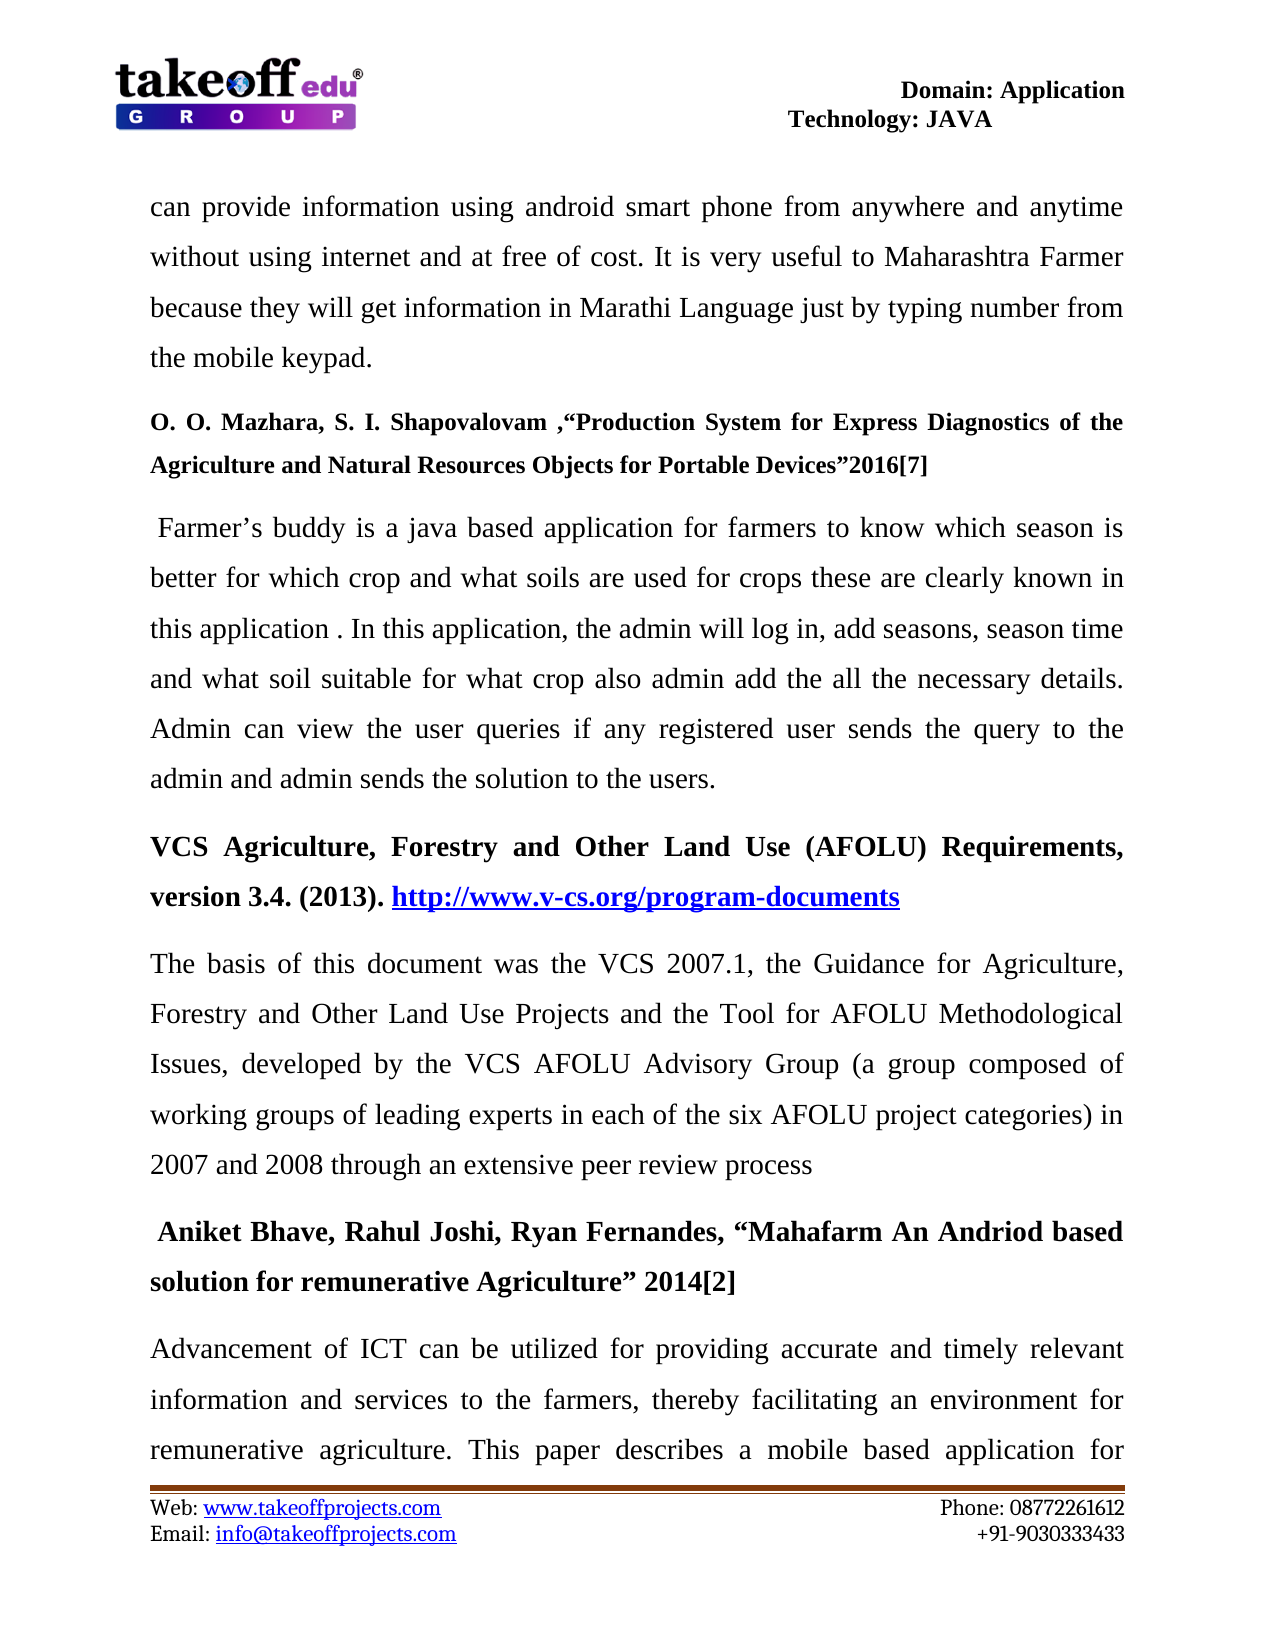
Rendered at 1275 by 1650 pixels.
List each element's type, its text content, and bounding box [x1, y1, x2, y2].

picture [112, 53, 366, 140]
text Aniket Bhave, Rahul Joshi, Ryan Fernandes, “Mahafarm An Andriod based solution for remunerative Agriculture” 2014[2] [150, 1214, 1125, 1298]
text VCS Agriculture, Forestry and Other Land Use (AFOLU) Requirements, version 3.4. (2013). http://www.v-cs.org/program-documents [150, 829, 1125, 912]
text Farmer’s buddy is a java based application for farmers to know which season is better for which crop and what soils are used for crops these are clearly known in this application . In this application, the admin will log in, add seasons, season time and what soil suitable for what crop also admin add the all the necessary details. Admin can view the user queries if any registered user sends the query to the admin and admin sends the solution to the users. [150, 510, 1125, 795]
text The basis of this document was the VCS 2007.1, the Guidance for Agriculture, Forestry and Other Land Use Projects and the Tool for AFOLU Methodological Issues, developed by the VCS AFOLU Advisory Group (a group composed of working groups of leading experts in each of the six AFOLU project categories) in 2007 and 2008 through an extensive peer review process [150, 946, 1125, 1181]
text O. O. Mazhara, S. I. Shapovalovam ,“Production System for Express Diagnostics of the Agriculture and Natural Resources Objects for Portable Devices”2016[7] [150, 407, 1125, 479]
